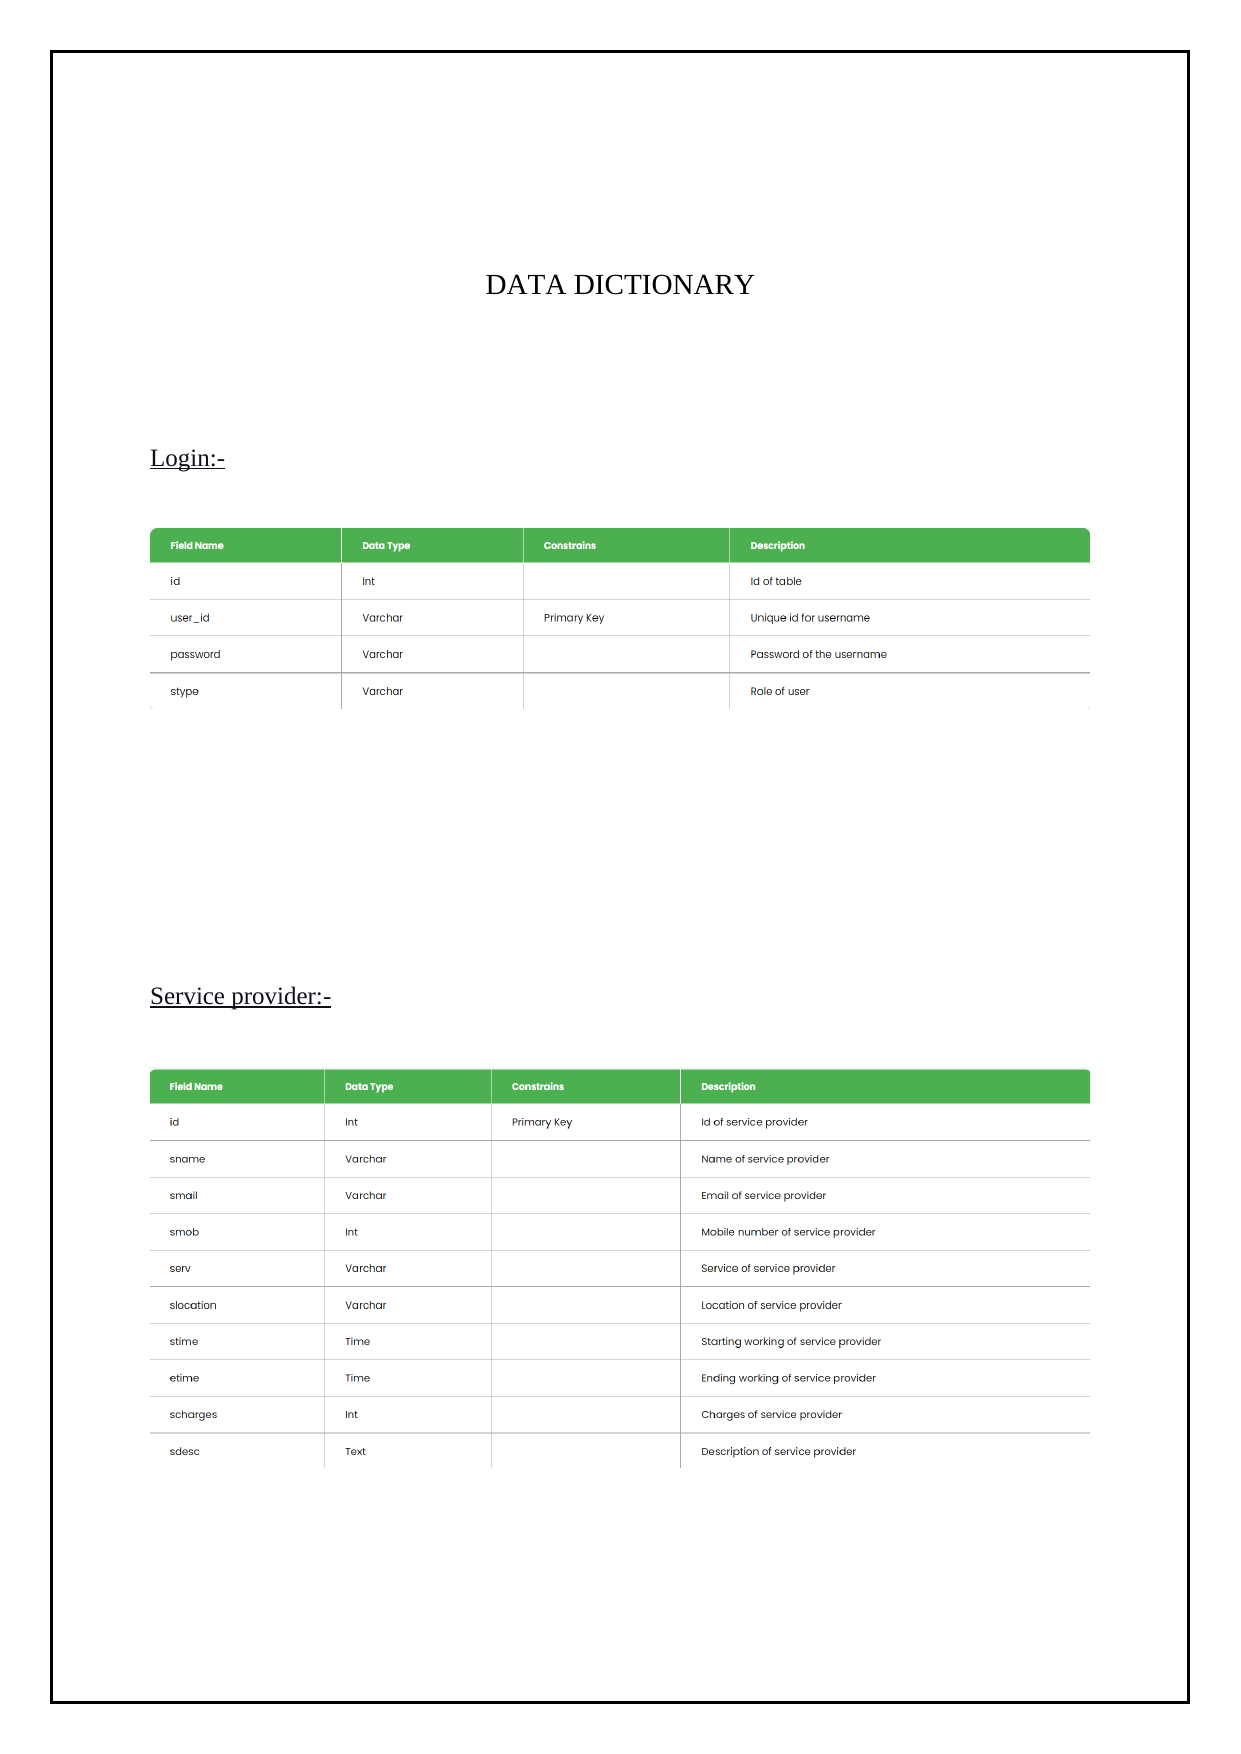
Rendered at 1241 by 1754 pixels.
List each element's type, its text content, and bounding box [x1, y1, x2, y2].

text Login:- [150, 443, 1090, 471]
picture [150, 528, 1091, 709]
text DATA dictionary [150, 267, 1090, 301]
text Service provider:- [150, 981, 1090, 1010]
picture [150, 1067, 1091, 1468]
